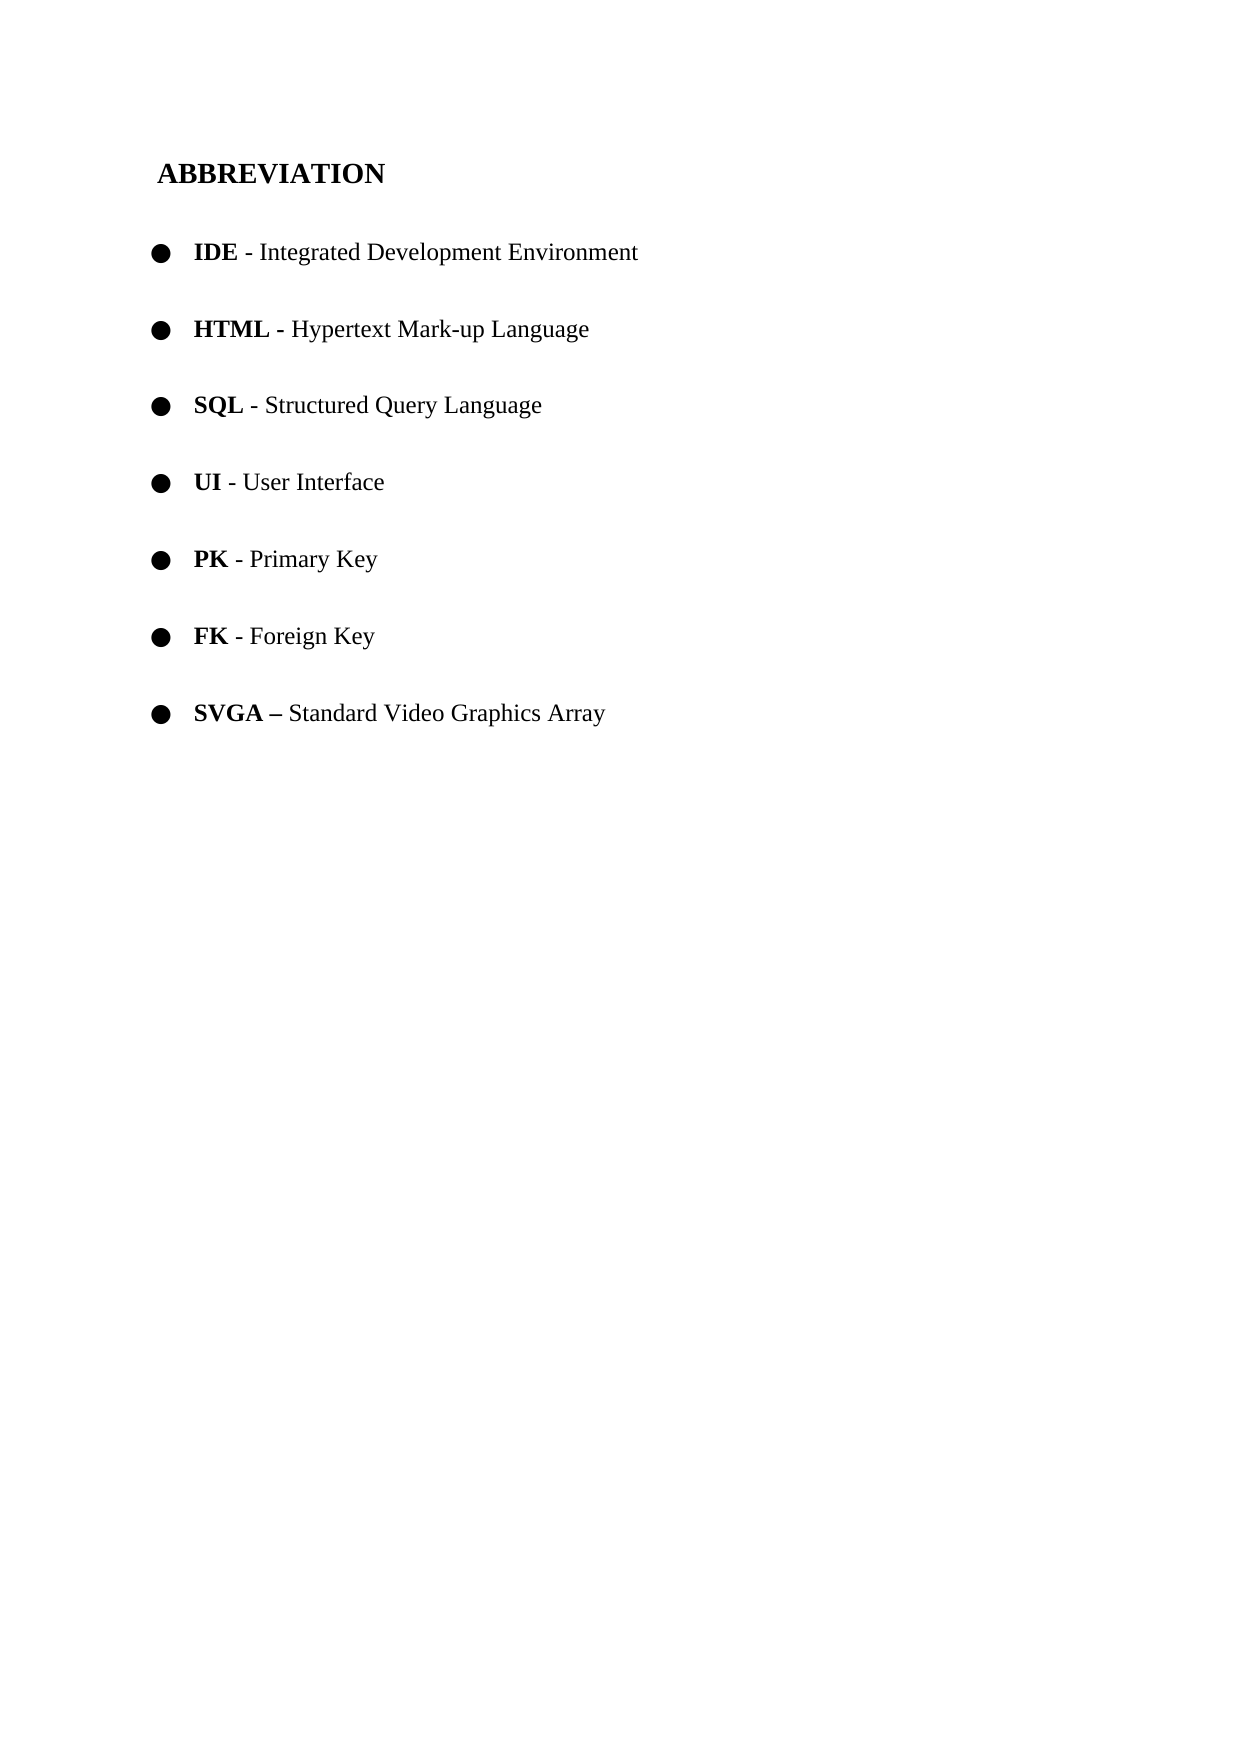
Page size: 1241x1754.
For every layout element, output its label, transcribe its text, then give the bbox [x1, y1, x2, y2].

list IDE - Integrated Development Environment [150, 223, 1080, 274]
text ABBREVIATION [157, 156, 1098, 190]
list SQL - Structured Query Language [150, 377, 1080, 428]
list HTML - Hypertext Mark-up Language [150, 300, 1080, 351]
list PK - Primary Key [150, 531, 1080, 582]
list FK - Foreign Key [150, 607, 1080, 659]
list UI - User Interface [150, 454, 1080, 505]
list SVGA – Standard Video Graphics Array [150, 684, 1080, 736]
